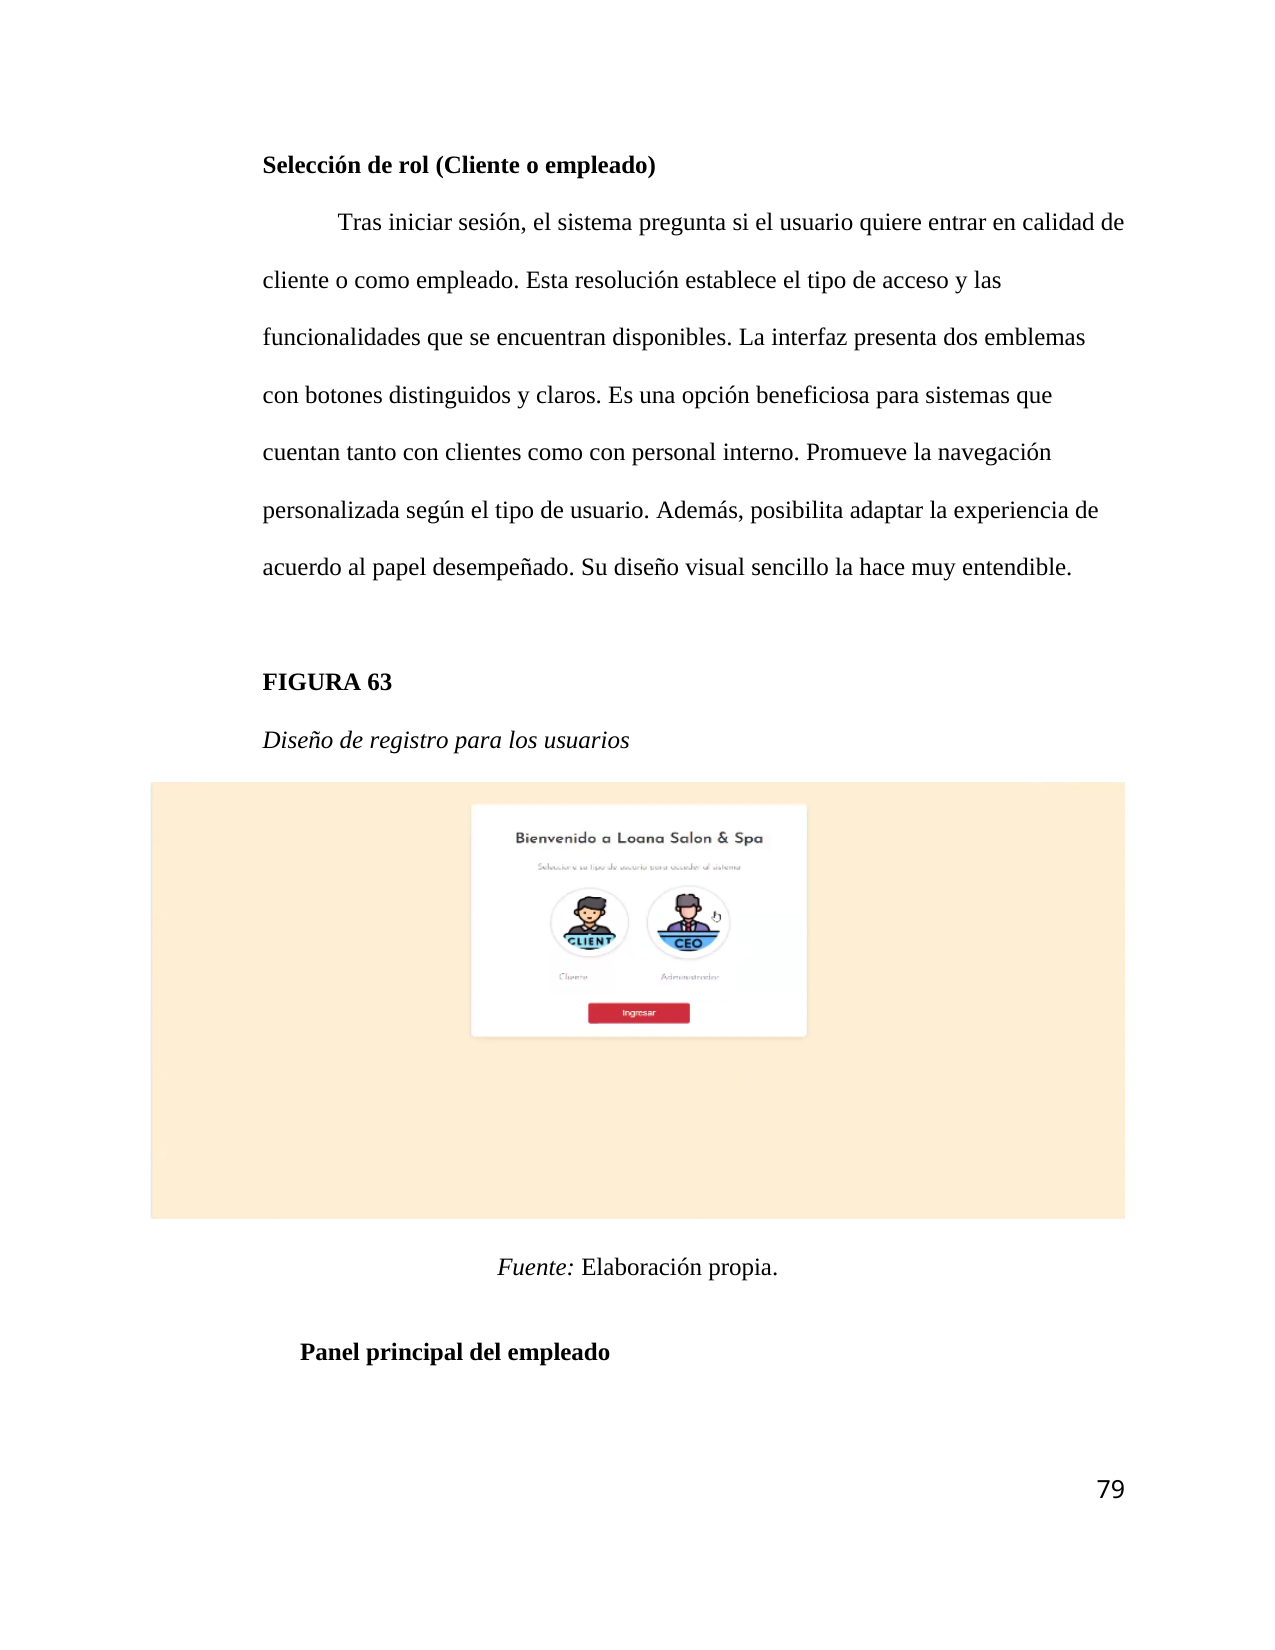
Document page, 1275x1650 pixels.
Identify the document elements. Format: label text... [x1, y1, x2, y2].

text Fuente: Elaboración propia. [150, 1252, 1125, 1281]
text Selección de rol (Cliente o empleado) [187, 150, 1125, 179]
text Panel principal del empleado [225, 1337, 1125, 1366]
picture [150, 782, 1125, 1219]
text FIGURA 63 [187, 667, 1125, 696]
text Diseño de registro para los usuarios [187, 725, 1125, 754]
text Tras iniciar sesión, el sistema pregunta si el usuario quiere entrar en calidad de cliente o como empleado. Esta resolución establece el tipo de acceso y las funcionalidades que se encuentran disponibles. La interfaz presenta dos emblemas con botones distinguidos y claros. Es una opción beneficiosa para sistemas que cuentan tanto con clientes como con personal interno. Promueve la navegación personalizada según el tipo de usuario. Además, posibilita adaptar la experiencia de acuerdo al papel desempeñado. Su diseño visual sencillo la hace muy entendible. [262, 207, 1125, 581]
